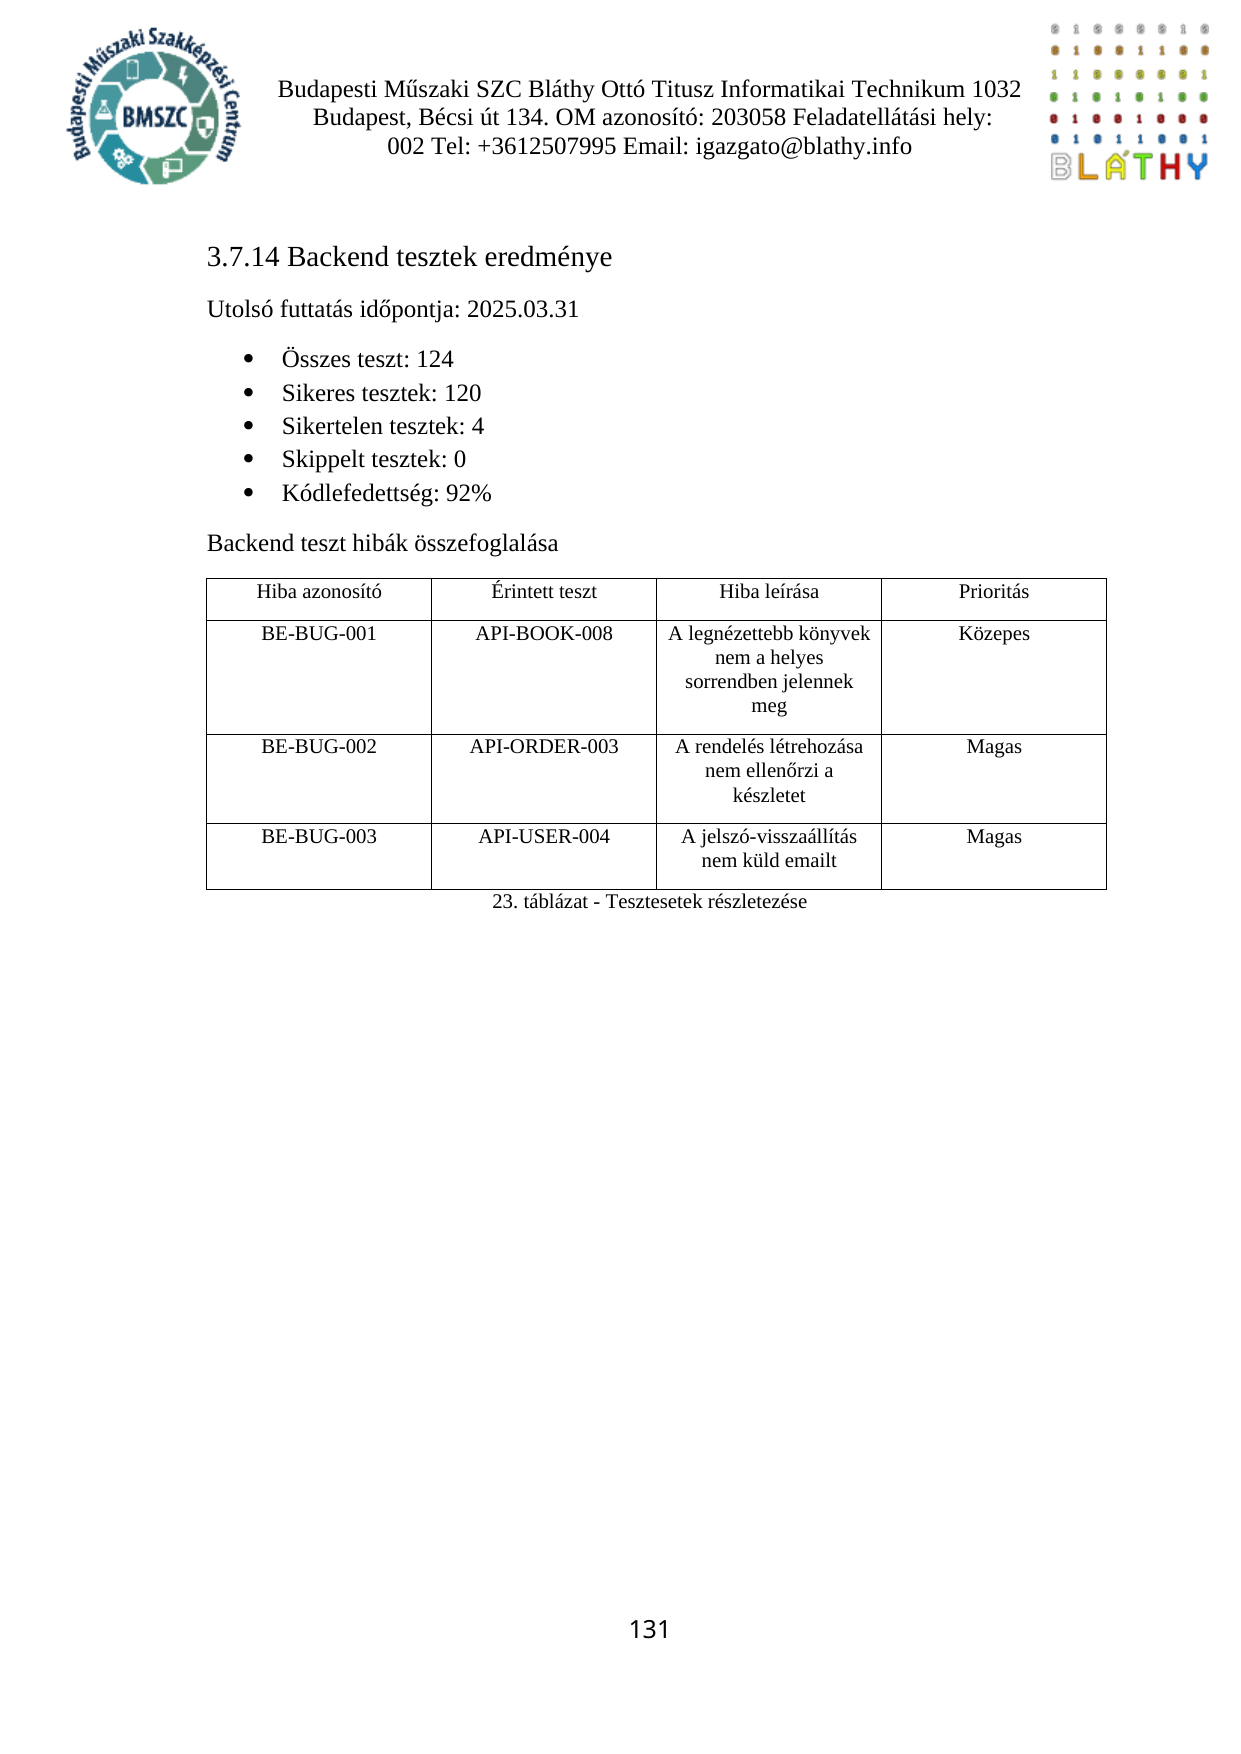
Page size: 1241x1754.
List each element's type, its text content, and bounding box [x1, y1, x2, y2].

table_header Prioritás [882, 579, 1106, 620]
table_cell A rendelés létrehozása nem ellenőrzi a készletet [657, 735, 881, 823]
table_cell A legnézettebb könyvek nem a helyes sorrendben jelennek meg [657, 621, 881, 734]
table_header Érintett teszt [432, 579, 656, 620]
text 23. táblázat - Tesztesetek részletezése [207, 890, 1093, 913]
text 3.7.14 Backend tesztek eredménye [207, 239, 1093, 272]
table_header Hiba azonosító [207, 579, 431, 620]
table_cell Magas [882, 735, 1106, 823]
table_cell API-ORDER-003 [432, 735, 656, 823]
text Utolsó futtatás időpontja: 2025.03.31 [207, 294, 1093, 323]
table_cell BE-BUG-001 [207, 621, 431, 734]
list Sikertelen tesztek: 4 [244, 411, 1093, 440]
picture [1045, 20, 1219, 187]
table_cell API-BOOK-008 [432, 621, 656, 734]
list Kódlefedettség: 92% [244, 478, 1093, 507]
table_cell BE-BUG-002 [207, 735, 431, 823]
list Skippelt tesztek: 0 [244, 444, 1093, 473]
list Sikeres tesztek: 120 [244, 378, 1093, 407]
table_cell A jelszó-visszaállítás nem küld emailt [657, 824, 881, 889]
table_header Hiba leírása [657, 579, 881, 620]
table_cell Közepes [882, 621, 1106, 734]
table_cell BE-BUG-003 [207, 824, 431, 889]
text Backend teszt hibák összefoglalása [207, 528, 1093, 557]
table_cell API-USER-004 [432, 824, 656, 889]
table_cell Magas [882, 824, 1106, 889]
list Összes teszt: 124 [244, 344, 1093, 373]
picture [36, 7, 279, 210]
